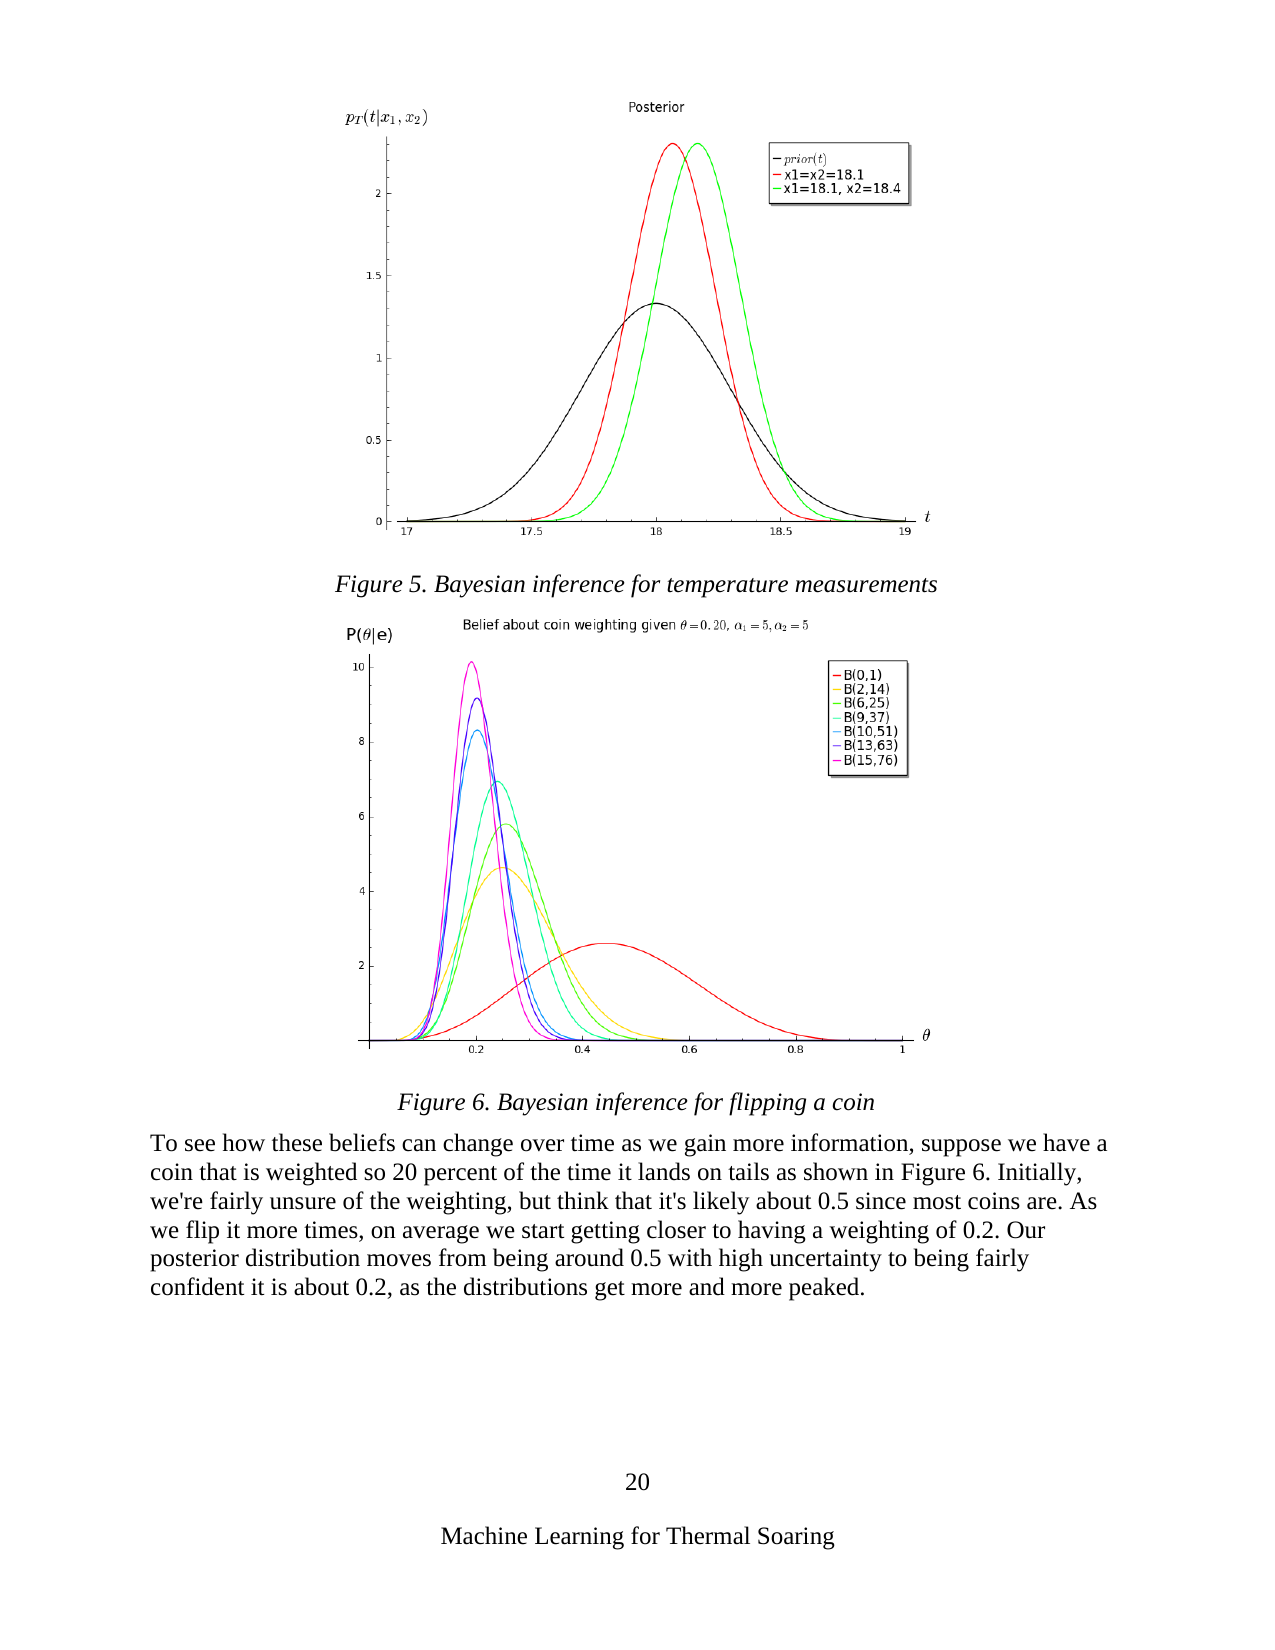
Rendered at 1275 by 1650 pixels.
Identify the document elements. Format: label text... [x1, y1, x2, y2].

picture [337, 610, 938, 1063]
picture [337, 93, 938, 544]
